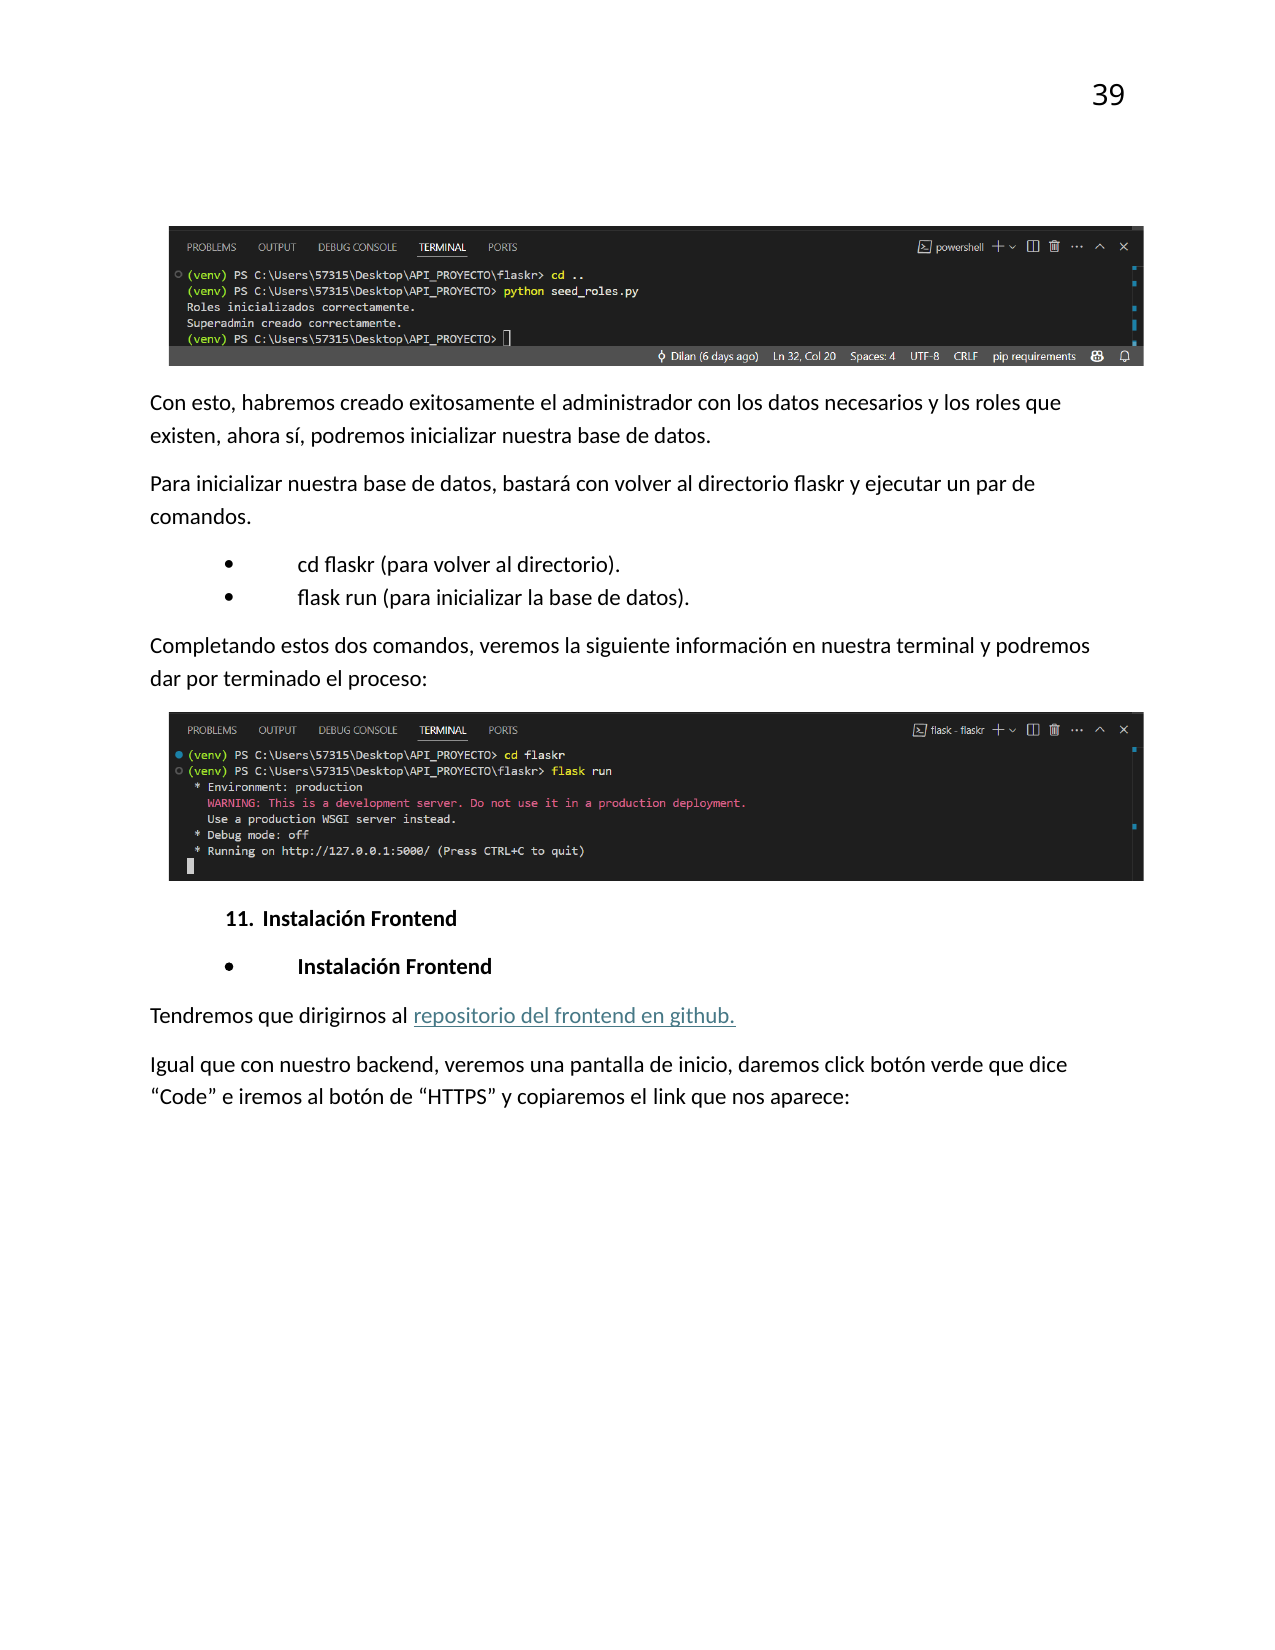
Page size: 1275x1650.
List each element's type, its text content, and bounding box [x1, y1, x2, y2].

text Tendremos que dirigirnos al repositorio del frontend en github. [150, 1001, 1125, 1029]
list Instalación Frontend [225, 952, 1125, 981]
list flask run (para inicializar la base de datos). [225, 583, 1125, 611]
text Completando estos dos comandos, veremos la siguiente información en nuestra terminal y podremos dar por terminado el proceso: [150, 632, 1125, 692]
text Igual que con nuestro backend, veremos una pantalla de inicio, daremos click botón verde que dice “Code” e iremos al botón de “HTTPS” y copiaremos el link que nos aparece: [150, 1050, 1125, 1110]
text Para inicializar nuestra base de datos, bastará con volver al directorio flaskr y ejecutar un par de comandos. [150, 469, 1125, 530]
text Con esto, habremos creado exitosamente el administrador con los datos necesarios y los roles que existen, ahora sí, podremos inicializar nuestra base de datos. [150, 388, 1125, 449]
subtitle Instalación Frontend [225, 904, 1125, 932]
list cd flaskr (para volver al directorio). [225, 551, 1125, 579]
